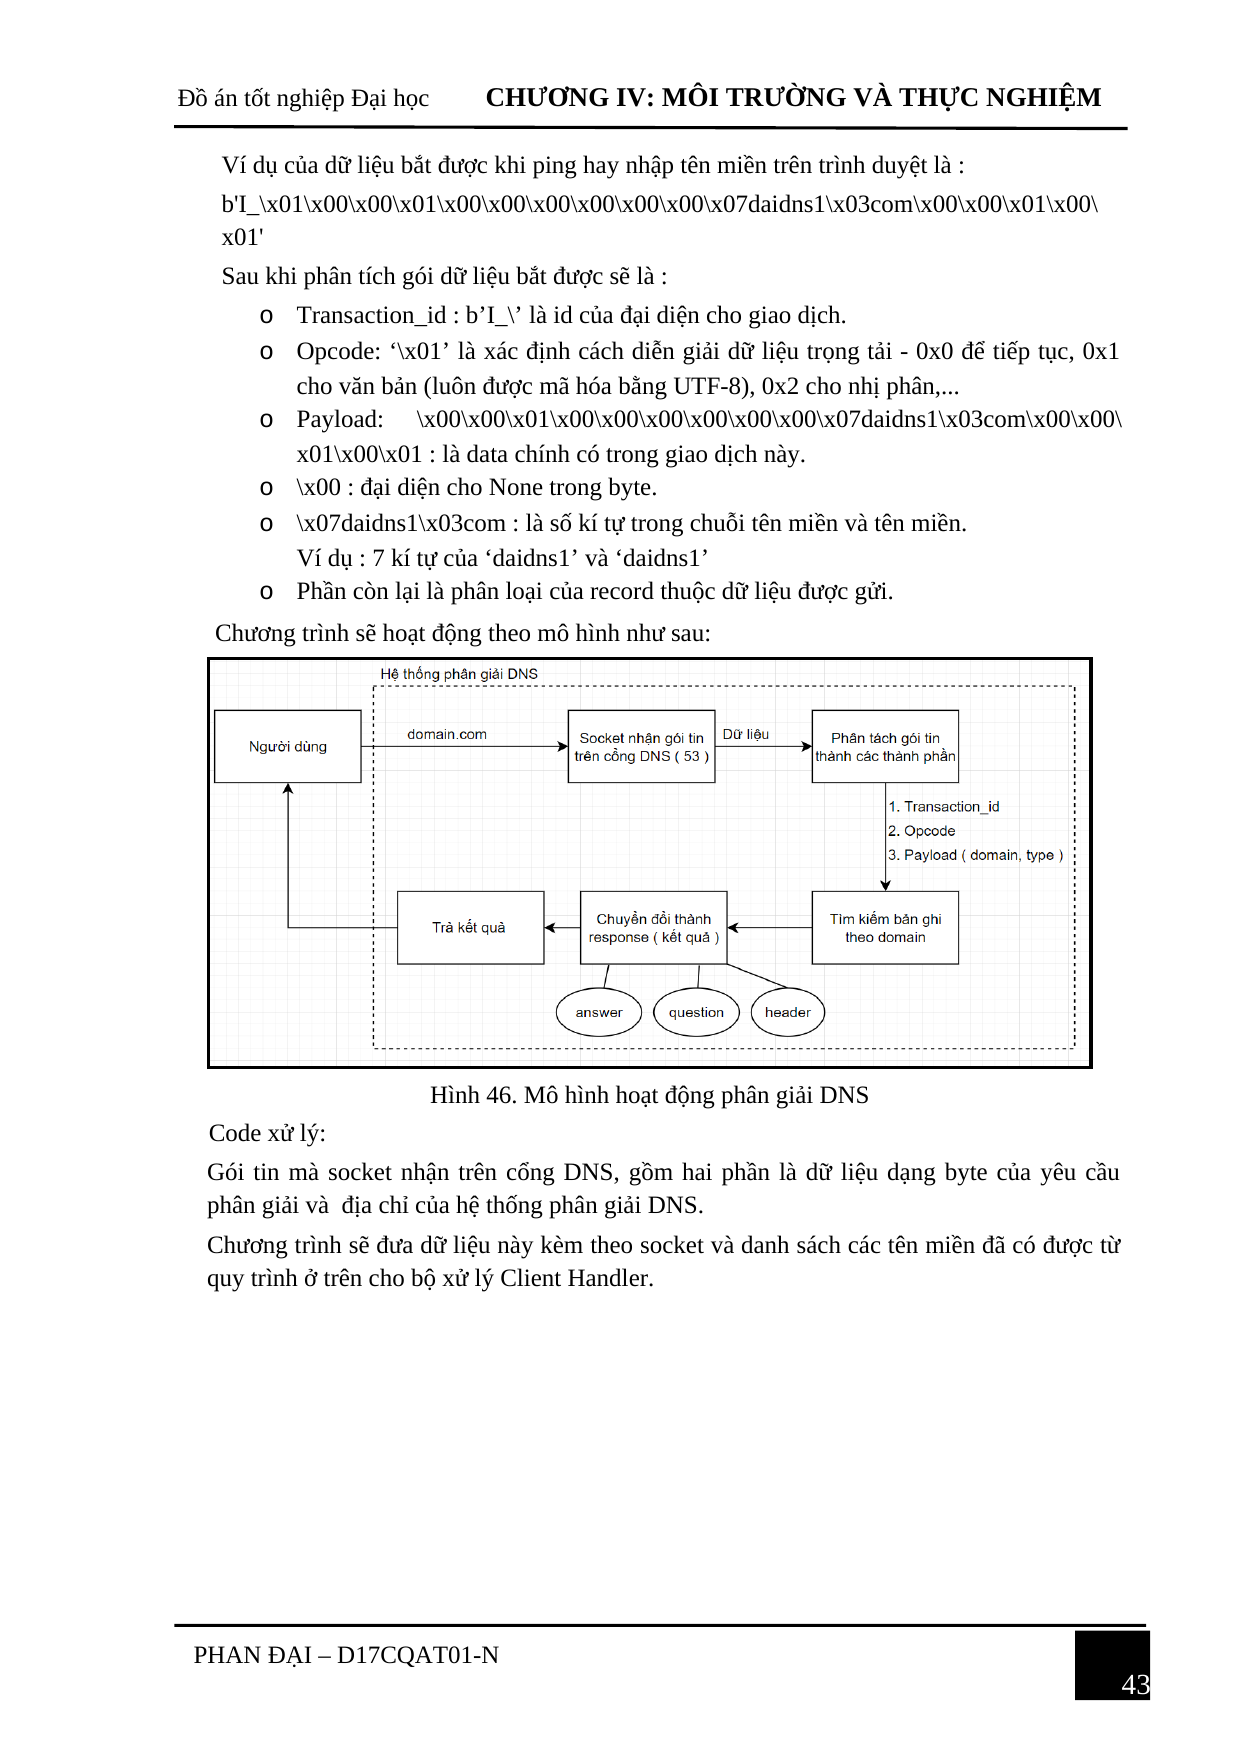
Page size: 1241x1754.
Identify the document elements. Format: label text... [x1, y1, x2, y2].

picture [210, 660, 1089, 1066]
list \x00 : đại diện cho None trong byte. [259, 472, 1122, 503]
text Chương trình sẽ đưa dữ liệu này kèm theo socket và danh sách các tên miền đã có được từ quy trình ở trên cho bộ xử lý Client Handler. [207, 1230, 1122, 1291]
text b'I_\x01\x00\x00\x01\x00\x00\x00\x00\x00\x00\x07daidns1\x03com\x00\x00\x01\x00\x01' [221, 189, 1122, 251]
list Payload: \x00\x00\x01\x00\x00\x00\x00\x00\x00\x07daidns1\x03com\x00\x00\x01\x00\x01 : là data chính có trong giao dịch này. [259, 404, 1122, 468]
text Sau khi phân tích gói dữ liệu bắt được sẽ là : [221, 261, 1122, 290]
list Transaction_id : b’I_\’ là id của đại diện cho giao dịch. [259, 301, 1122, 331]
list Phần còn lại là phân loại của record thuộc dữ liệu được gửi. [259, 576, 1122, 607]
text Chương trình sẽ hoạt động theo mô hình như sau: [177, 618, 1122, 647]
text Hình 46. Mô hình hoạt động phân giải DNS [177, 1080, 1122, 1108]
text Gói tin mà socket nhận trên cổng DNS, gồm hai phần là dữ liệu dạng byte của yêu cầu phân giải và địa chỉ của hệ thống phân giải DNS. [207, 1157, 1122, 1219]
list \x07daidns1\x03com : là số kí tự trong chuỗi tên miền và tên miền. [259, 508, 1122, 538]
text Code xử lý: [177, 1118, 1122, 1147]
list Opcode: ‘\x01’ là xác định cách diễn giải dữ liệu trọng tải - 0x0 để tiếp tục, 0x1 cho văn bản (luôn được mã hóa bằng UTF-8), 0x2 cho nhị phân,... [259, 336, 1122, 400]
text Ví dụ của dữ liệu bắt được khi ping hay nhập tên miền trên trình duyệt là : [177, 150, 1122, 178]
list Ví dụ : 7 kí tự của ‘daidns1’ và ‘daidns1’ [296, 543, 1122, 572]
